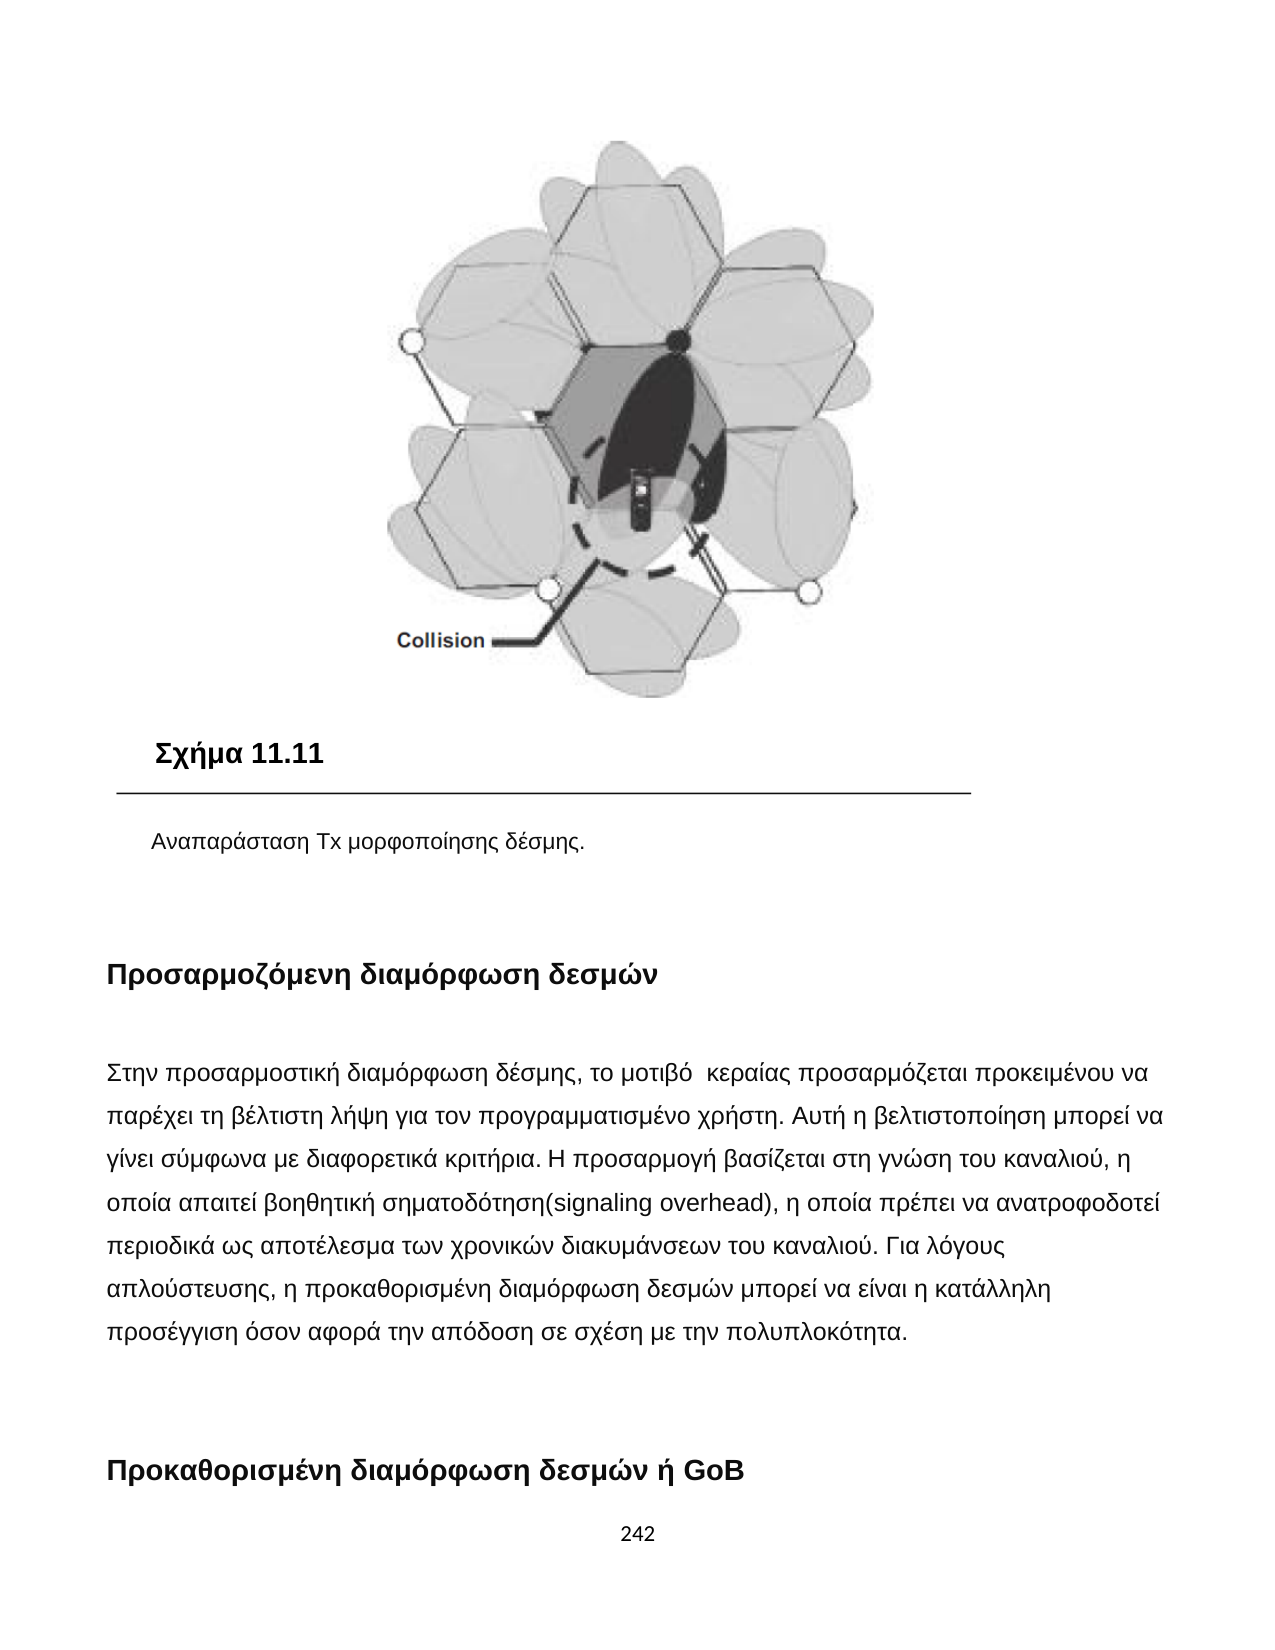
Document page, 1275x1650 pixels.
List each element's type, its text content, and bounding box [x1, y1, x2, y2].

text Σχήμα 11.11 [106, 736, 1169, 769]
text Στην προσαρμοστική διαμόρφωση δέσμης, το μοτιβό κεραίας προσαρμόζεται προκειμένου να παρέχει τη βέλτιστη λήψη για τον προγραμματισμένο χρήστη. Αυτή η βελτιστοποίηση μπορεί να γίνει σύμφωνα με διαφορετικά κριτήρια. Η προσαρμογή βασίζεται στη γνώση του καναλιού, η οποία απαιτεί βοηθητική σηματοδότηση(signaling overhead), η οποία πρέπει να ανατροφοδοτεί περιοδικά ως αποτέλεσμα των χρονικών διακυμάνσεων του καναλιού. Για λόγους απλούστευσης, η προκαθορισμένη διαμόρφωση δεσμών μπορεί να είναι η κατάλληλη προσέγγιση όσον αφορά την απόδοση σε σχέση με την πολυπλοκότητα. [106, 1058, 1169, 1346]
picture [369, 118, 906, 722]
text Προκαθορισμένη διαμόρφωση δεσμών ή GoB [106, 1453, 1169, 1487]
text Προσαρμοζόμενη διαμόρφωση δεσμών [106, 957, 1169, 991]
text Αναπαράσταση Tx μορφοποίησης δέσμης. [106, 828, 1169, 854]
